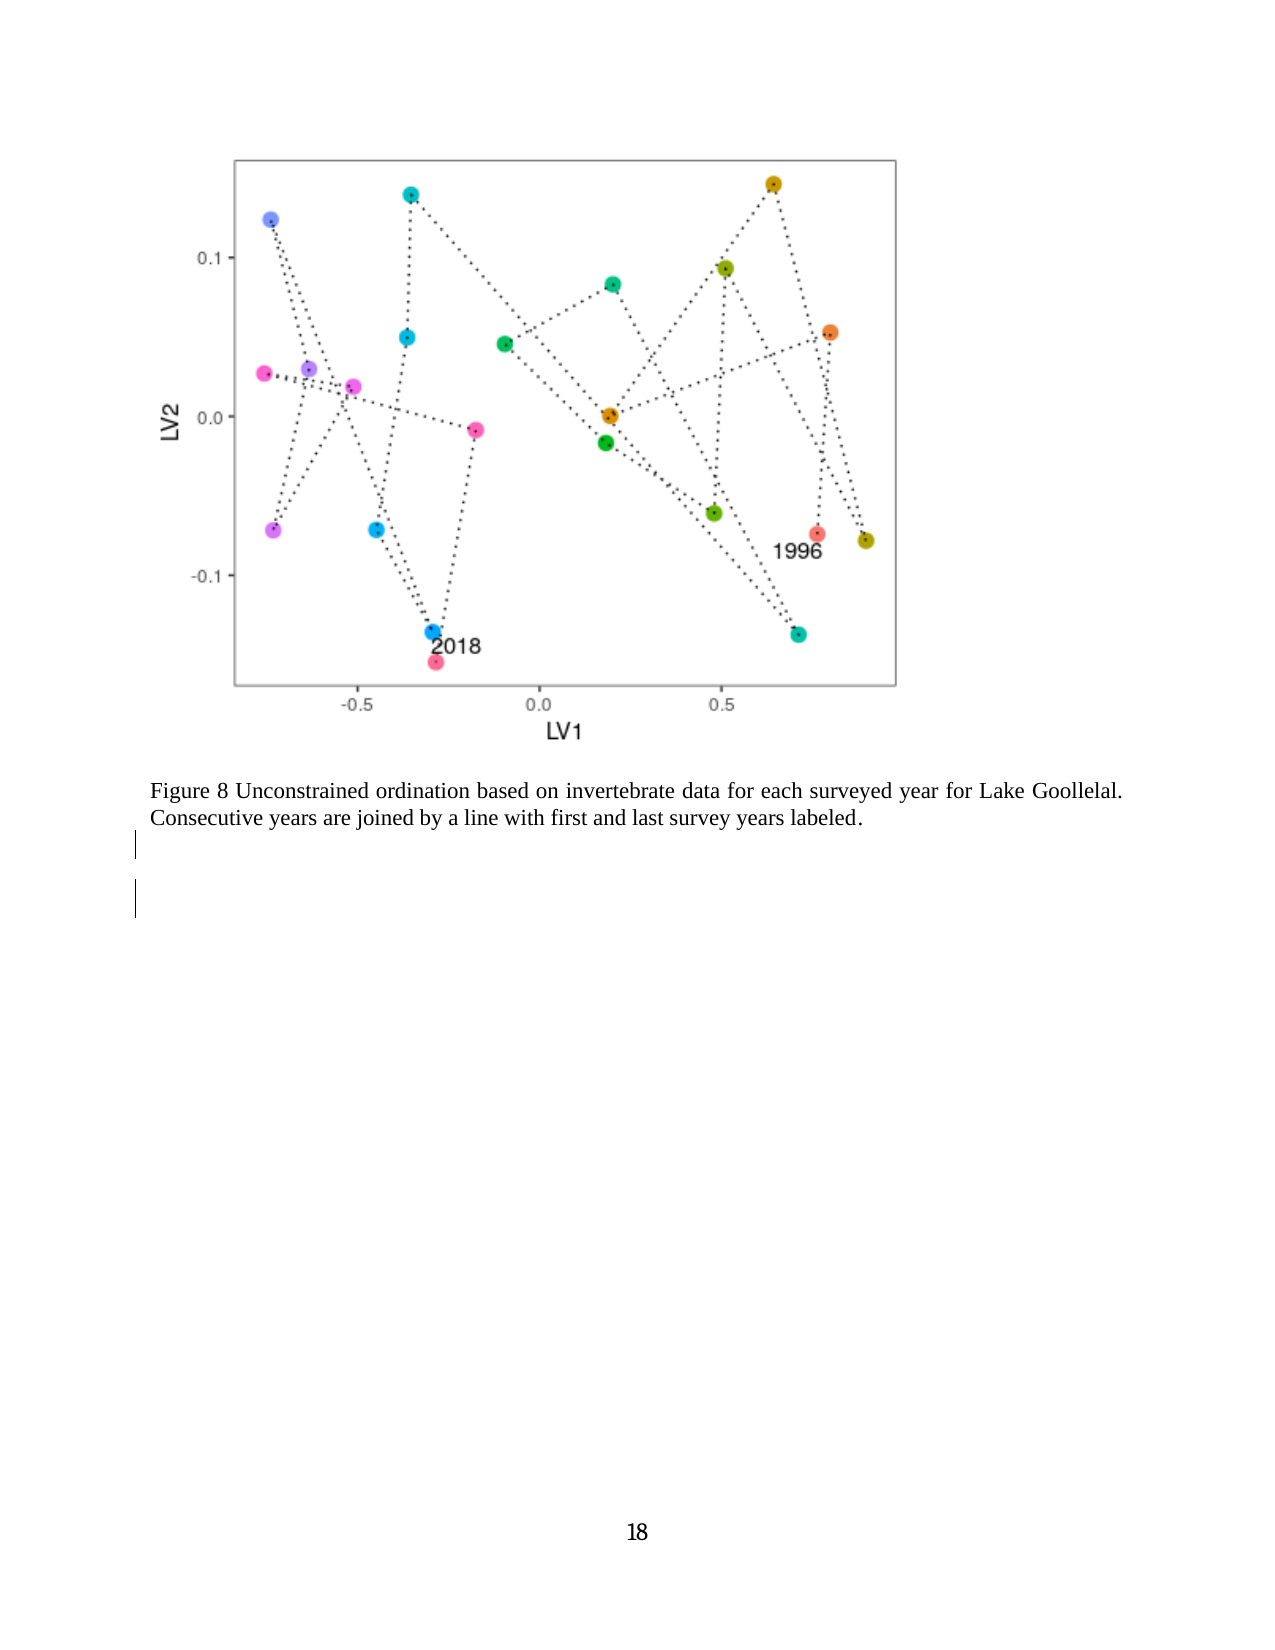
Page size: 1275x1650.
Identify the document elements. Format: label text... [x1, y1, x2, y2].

picture [150, 150, 908, 757]
text Figure 8 Unconstrained ordination based on invertebrate data for each surveyed year for Lake Goollelal. Consecutive years are joined by a line with first and last survey years labeled. [150, 777, 1125, 830]
